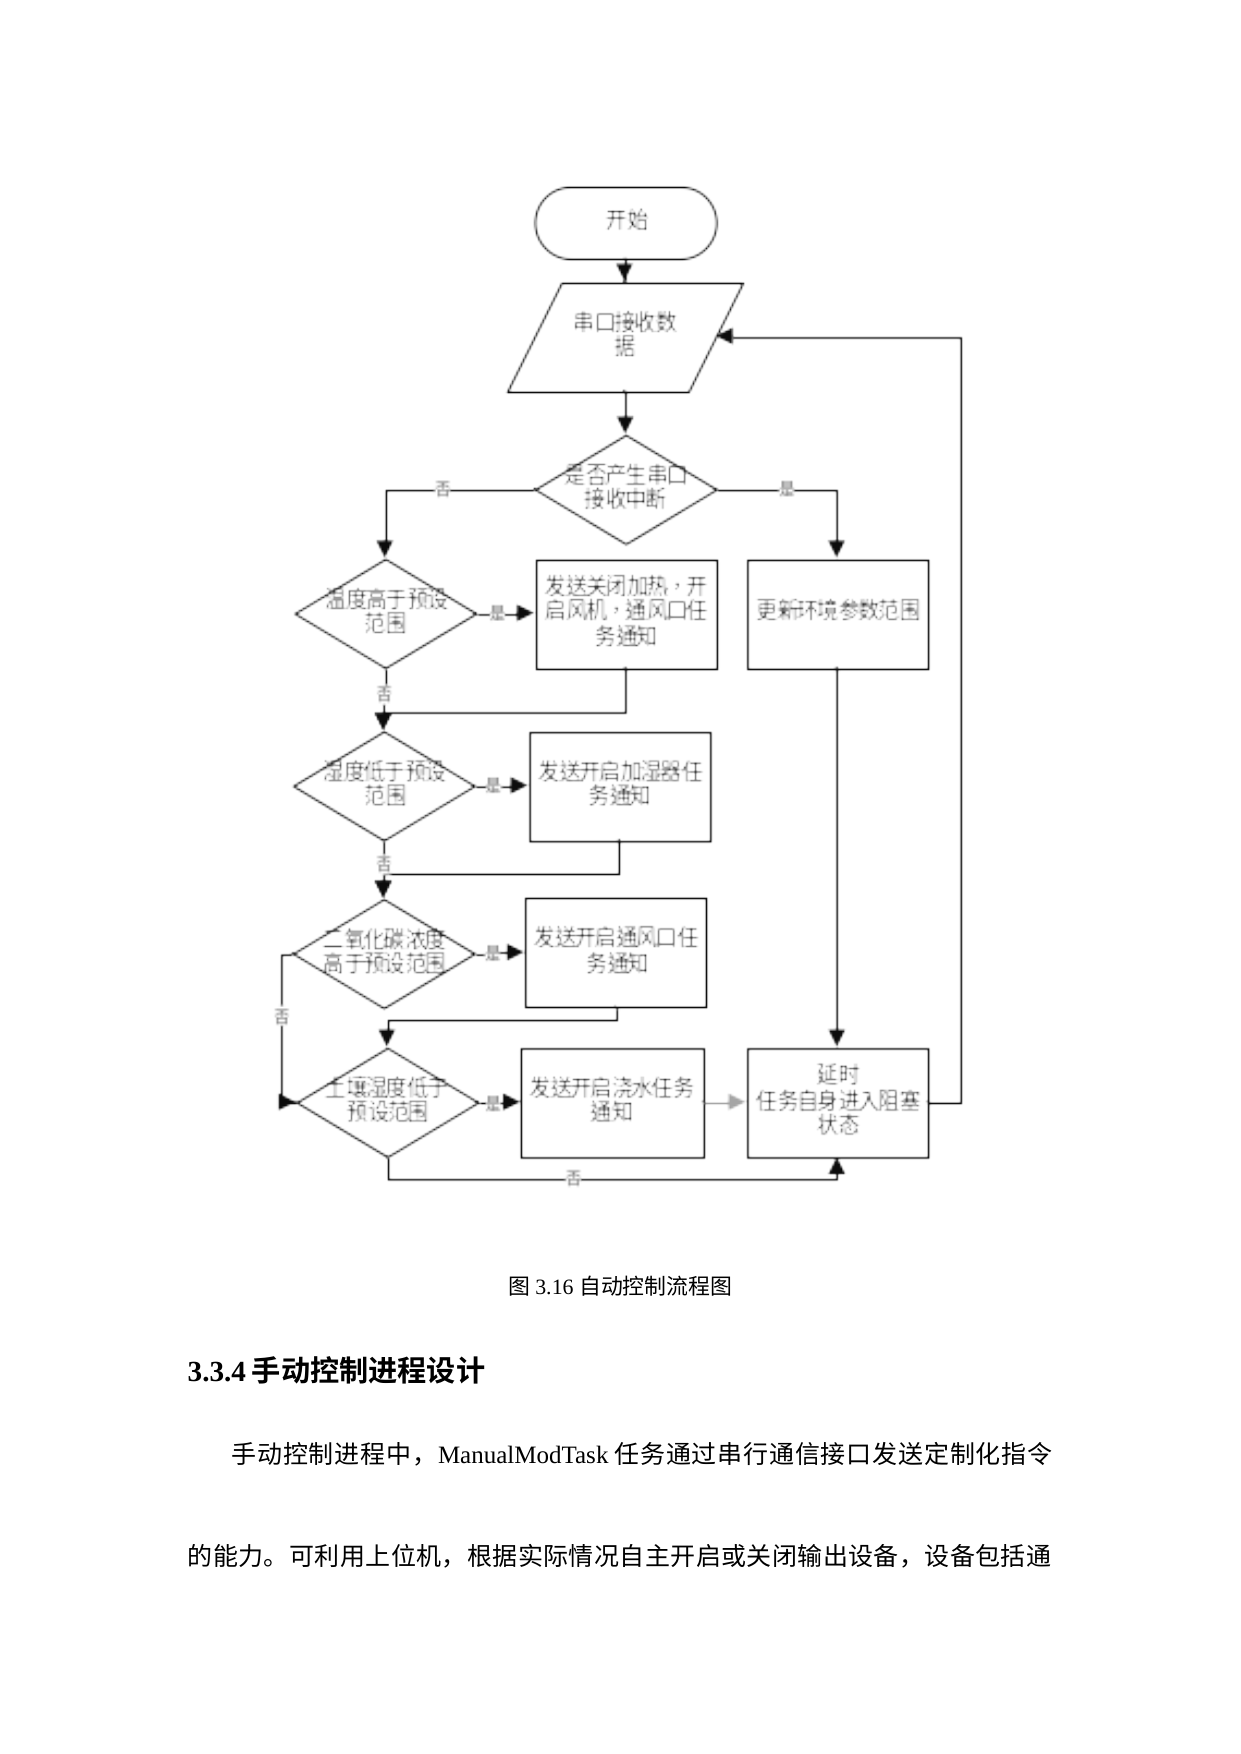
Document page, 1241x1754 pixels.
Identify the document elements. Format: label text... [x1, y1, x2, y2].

text 3.3.4手动控制进程设计 [187, 1334, 1053, 1402]
text 图 3.16 自动控制流程图 [187, 1267, 1053, 1301]
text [187, 1419, 1053, 1589]
